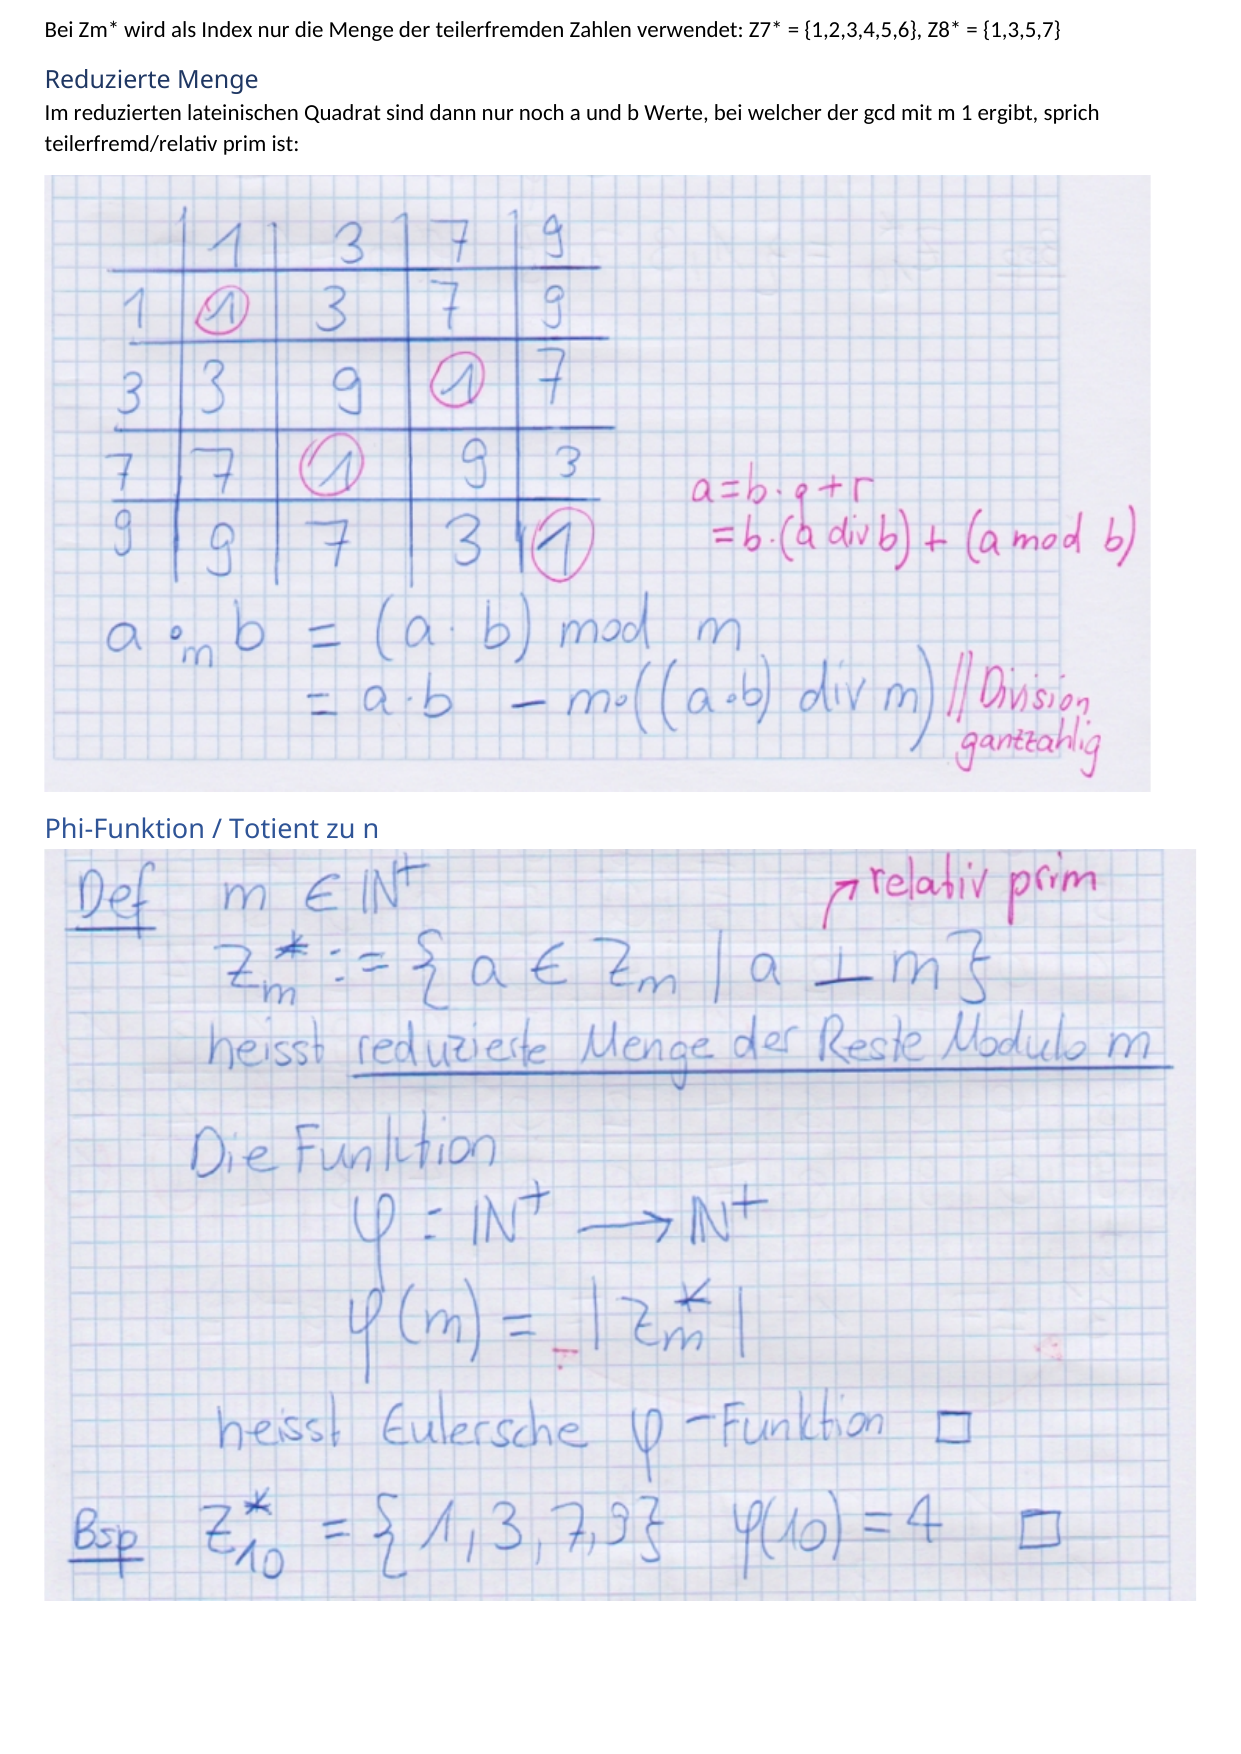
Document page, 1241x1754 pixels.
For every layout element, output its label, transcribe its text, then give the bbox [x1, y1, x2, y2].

subtitle Reduzierte Menge [44, 62, 1196, 96]
picture [44, 175, 1151, 792]
text Im reduzierten lateinischen Quadrat sind dann nur noch a und b Werte, bei welcher der gcd mit m 1 ergibt, sprich teilerfremd/relativ prim ist: [44, 98, 1196, 157]
subtitle Phi-Funktion / Totient zu n [44, 810, 1196, 847]
text Bei Zm* wird als Index nur die Menge der teilerfremden Zahlen verwendet: Z7* = {1,2,3,4,5,6}, Z8* = {1,3,5,7} [44, 15, 1196, 43]
picture [44, 849, 1197, 1601]
